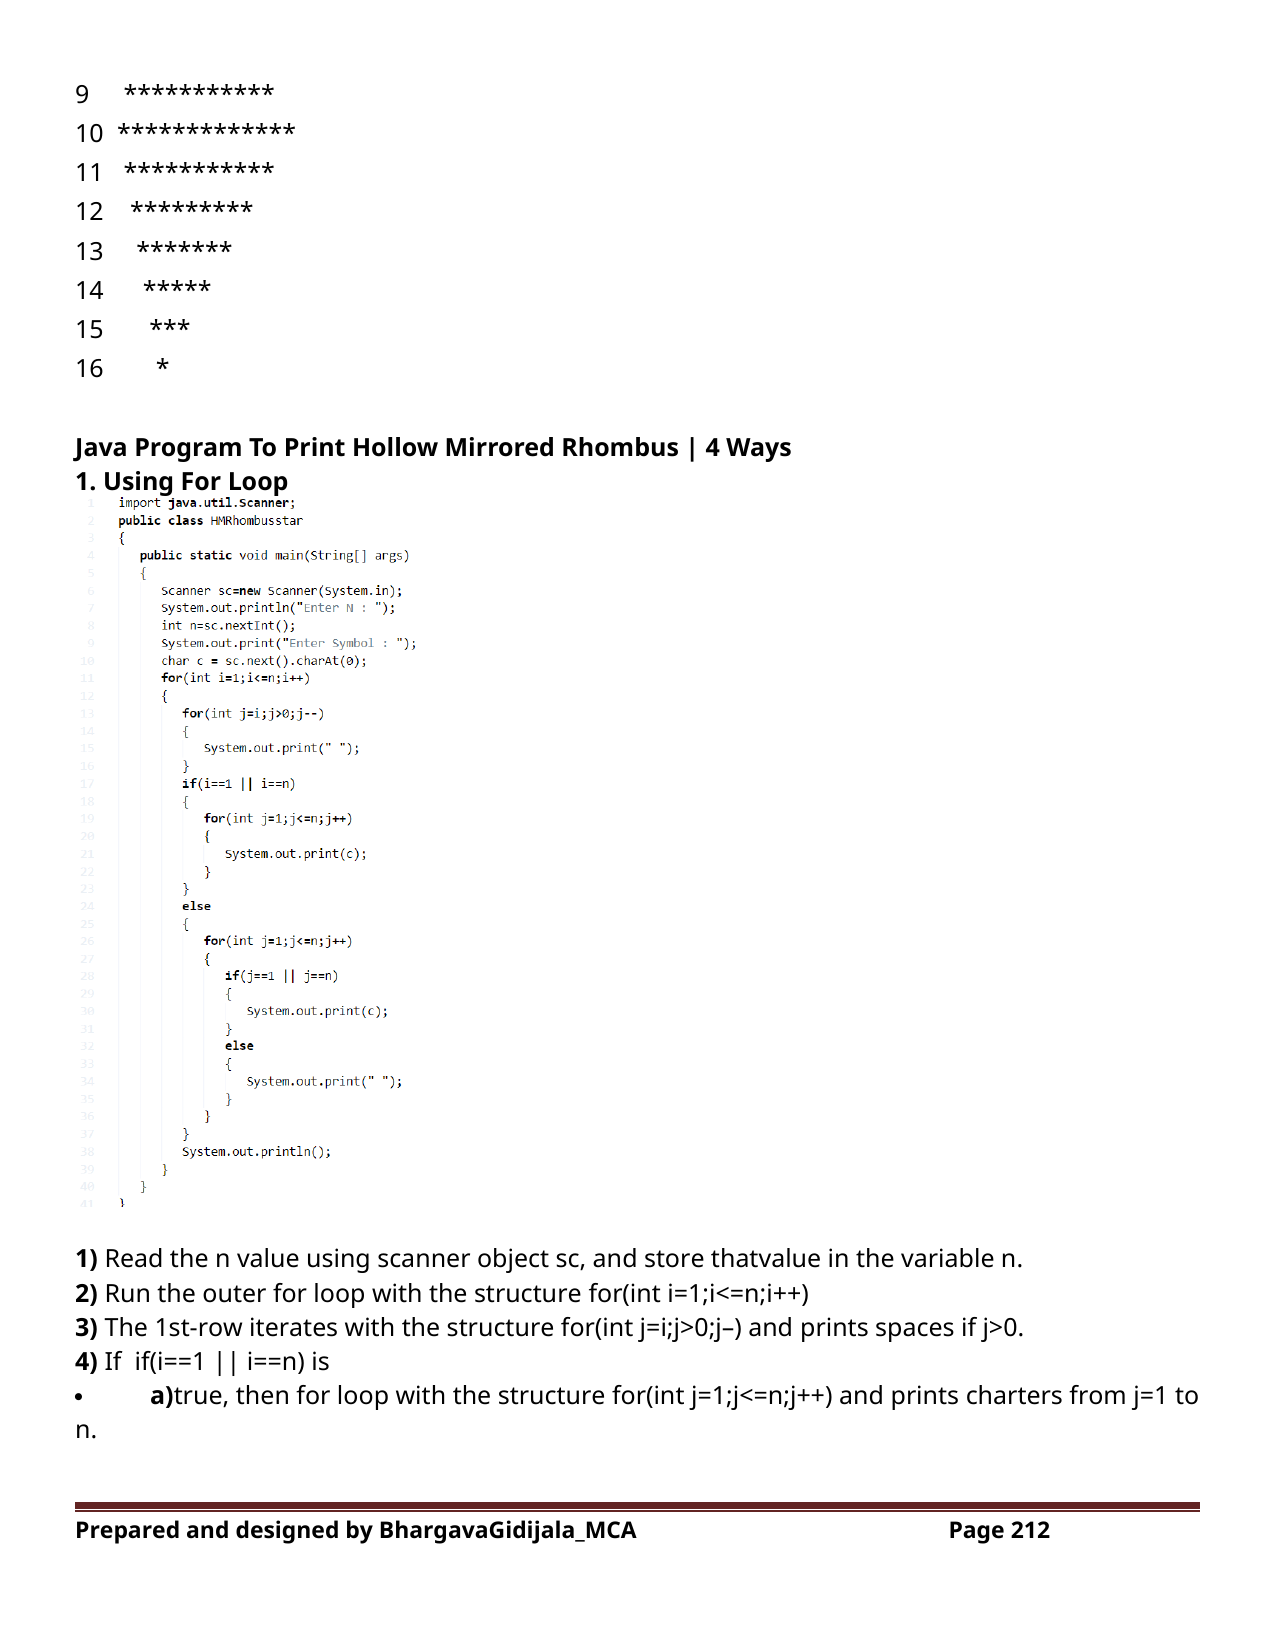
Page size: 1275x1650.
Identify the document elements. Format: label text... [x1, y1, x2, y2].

list a)true, then for loop with the structure for(int j=1;j<=n;j++) and prints charters from j=1 to n. [75, 1377, 1200, 1446]
text 2) Run the outer for loop with the structure for(int i=1;i<=n;i++) [75, 1275, 1200, 1309]
text Java Program To Print Hollow Mirrored Rhombus | 4 Ways [75, 429, 1200, 463]
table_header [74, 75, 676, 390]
text 1) Read the n value using scanner object sc, and store thatvalue in the variable n. [75, 1241, 1200, 1275]
text 4) If if(i==1 || i==n) is [75, 1343, 1200, 1377]
picture [75, 497, 416, 1207]
text 3) The 1st-row iterates with the structure for(int j=i;j>0;j–) and prints spaces if j>0. [75, 1309, 1200, 1343]
text 1. Using For Loop [75, 463, 1200, 497]
